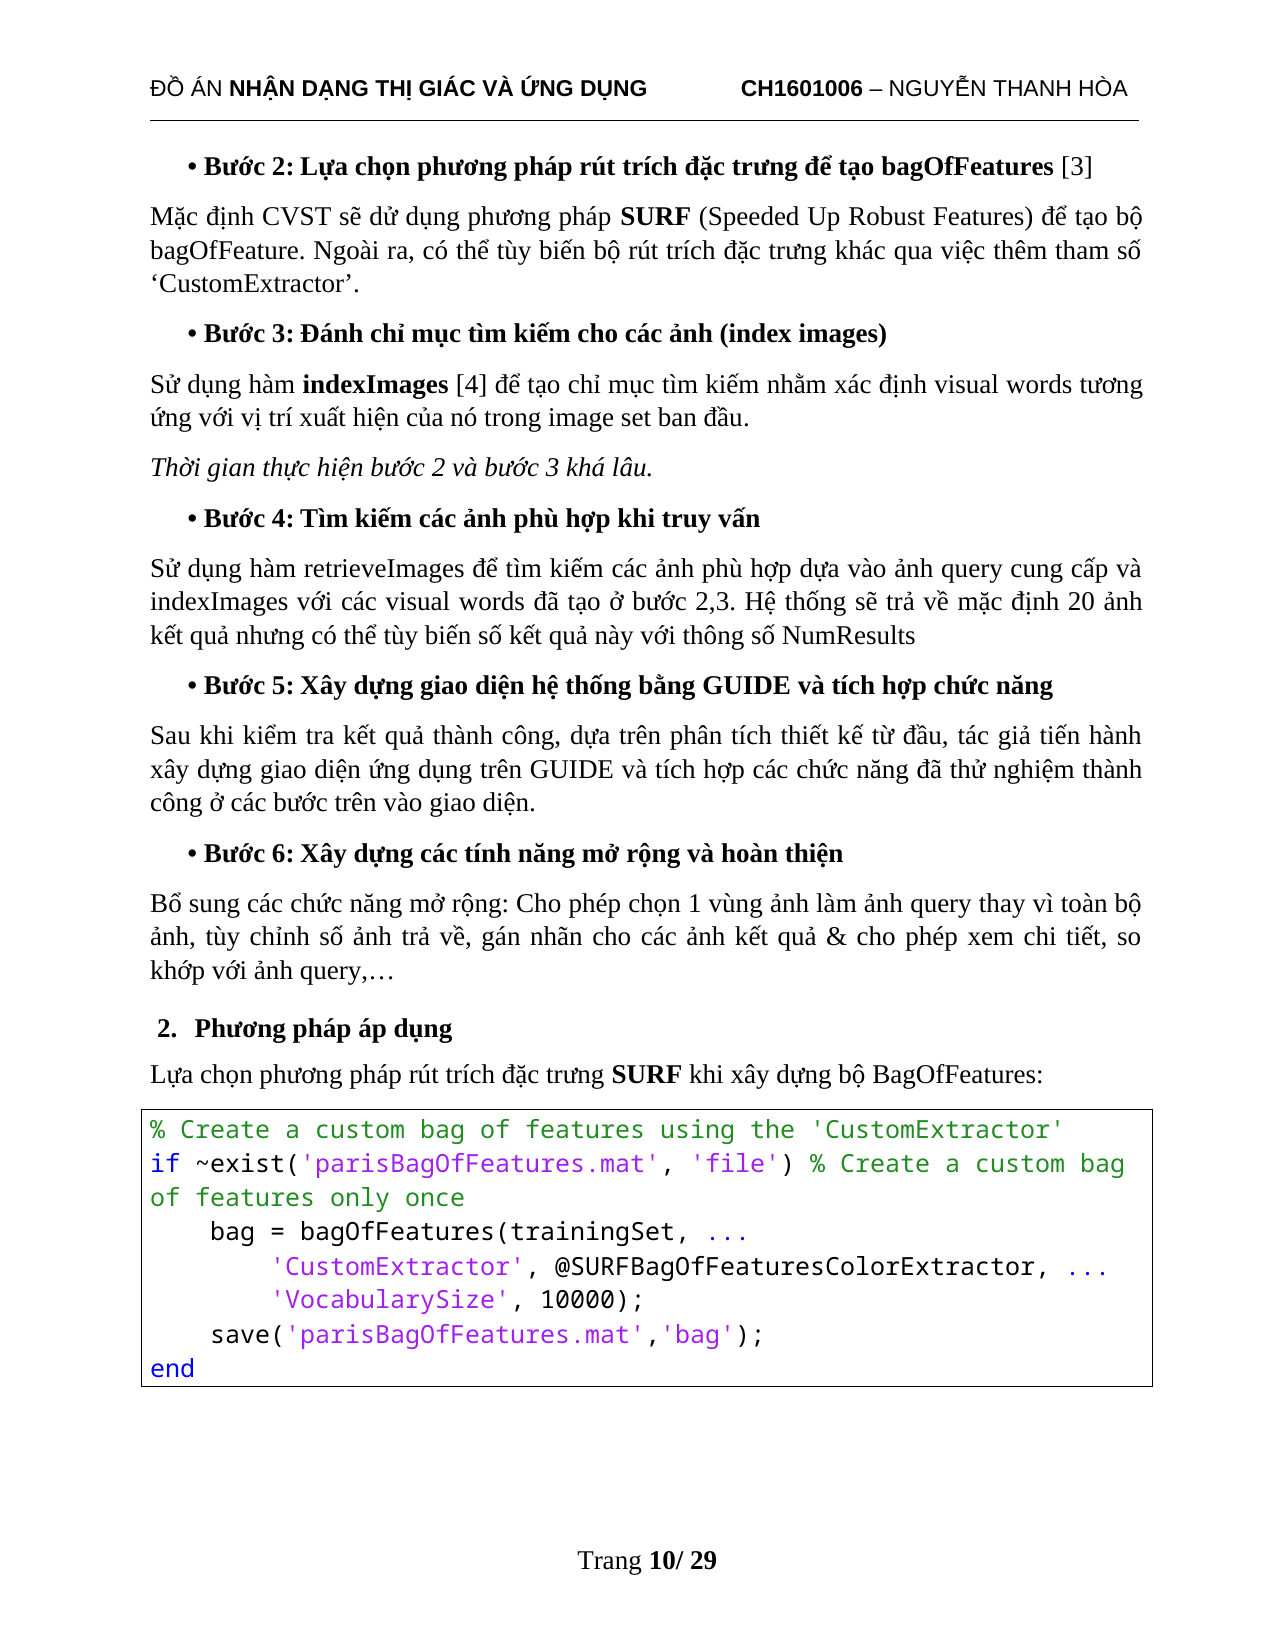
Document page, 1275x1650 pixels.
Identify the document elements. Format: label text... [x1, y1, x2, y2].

subtitle Tìm kiếm các ảnh phù hợp khi truy vấn [187, 502, 1144, 533]
subtitle Phương pháp áp dụng [157, 1012, 1144, 1044]
subtitle Đánh chỉ mục tìm kiếm cho các ảnh (index images) [187, 317, 1144, 349]
text 'VocabularySize', 10000); [150, 1282, 1144, 1316]
text bag = bagOfFeatures(trainingSet, ... [150, 1214, 1144, 1248]
subtitle Lựa chọn phương pháp rút trích đặc trưng để tạo bagOfFeatures [187, 150, 1144, 181]
text Lựa chọn phương pháp rút trích đặc trưng SURF khi xây dựng bộ BagOfFeatures: [150, 1058, 1144, 1090]
text 'CustomExtractor', @SURFBagOfFeaturesColorExtractor, ... [150, 1248, 1144, 1282]
text Thời gian thực hiện bước 2 và bước 3 khá lâu. [150, 451, 1144, 483]
subtitle Xây dựng các tính năng mở rộng và hoàn thiện [187, 837, 1144, 868]
text % Create a custom bag of features using the 'CustomExtractor' [142, 1110, 1152, 1146]
text Sau khi kiểm tra kết quả thành công, dựa trên phân tích thiết kế từ đầu, tác giả tiến hành xây dựng giao diện ứng dụng trên GUIDE và tích hợp các chức năng đã thử nghiệm thành công ở các bước trên vào giao diện. [150, 719, 1144, 818]
text Sử dụng hàm indexImages để tạo chỉ mục tìm kiếm nhằm xác định visual words tương ứng với vị trí xuất hiện của nó trong image set ban đầu. [150, 368, 1144, 432]
text if ~exist('parisBagOfFeatures.mat', 'file') % Create a custom bag of features only once [150, 1146, 1144, 1214]
subtitle Xây dựng giao diện hệ thống bằng GUIDE và tích hợp chức năng [187, 669, 1144, 700]
text Sử dụng hàm retrieveImages để tìm kiếm các ảnh phù hợp dựa vào ảnh query cung cấp và indexImages với các visual words đã tạo ở bước 2,3. Hệ thống sẽ trả về mặc định 20 ảnh kết quả nhưng có thể tùy biến số kết quả này với thông số NumResults [150, 552, 1144, 650]
text end [142, 1347, 1152, 1386]
text save('parisBagOfFeatures.mat','bag'); [150, 1316, 1144, 1347]
text Bổ sung các chức năng mở rộng: Cho phép chọn 1 vùng ảnh làm ảnh query thay vì toàn bộ ảnh, tùy chỉnh số ảnh trả về, gán nhãn cho các ảnh kết quả & cho phép xem chi tiết, so khớp với ảnh query,… [150, 887, 1144, 985]
text Mặc định CVST sẽ dử dụng phương pháp SURF (Speeded Up Robust Features) để tạo bộ bagOfFeature. Ngoài ra, có thể tùy biến bộ rút trích đặc trưng khác qua việc thêm tham số ‘CustomExtractor’. [150, 200, 1144, 298]
